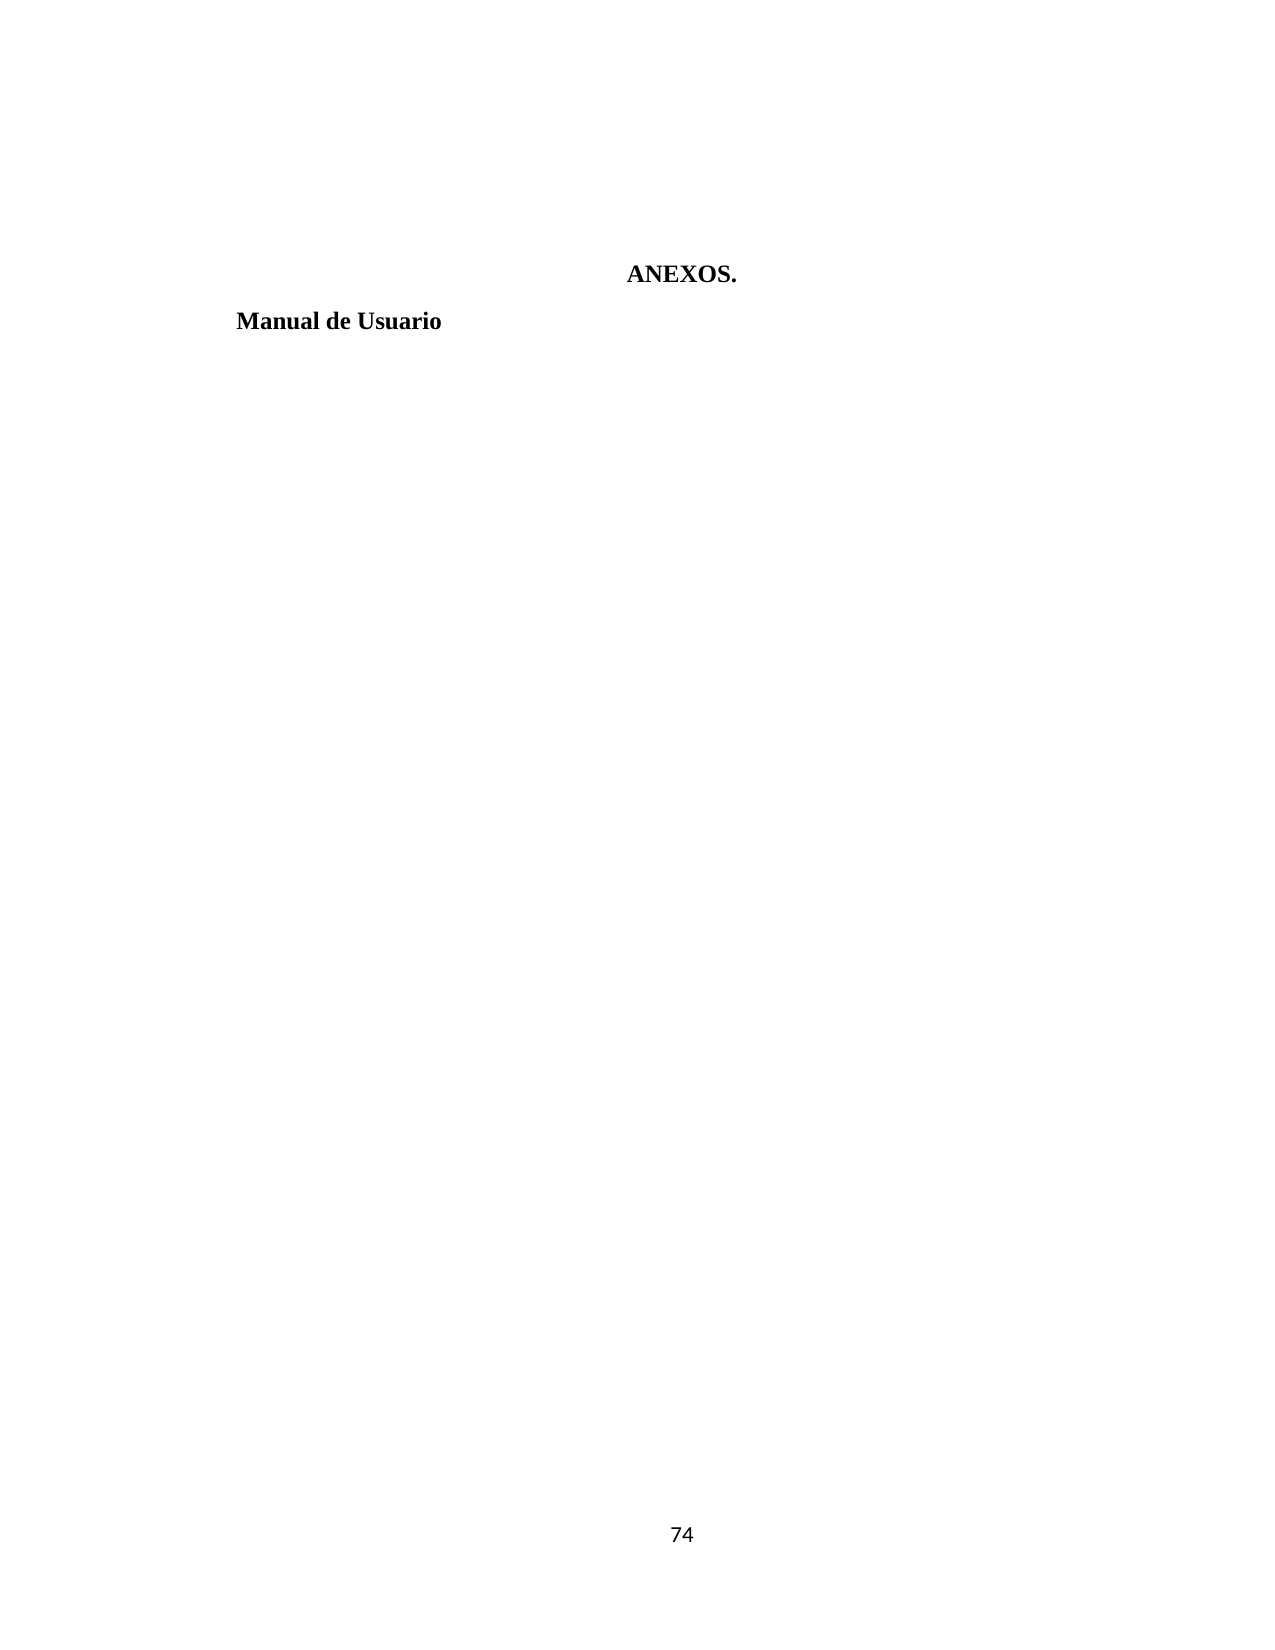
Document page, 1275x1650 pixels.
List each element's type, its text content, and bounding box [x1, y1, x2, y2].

subtitle Manual de Usuario [236, 306, 1127, 335]
subtitle ANEXOS. [236, 259, 1127, 288]
